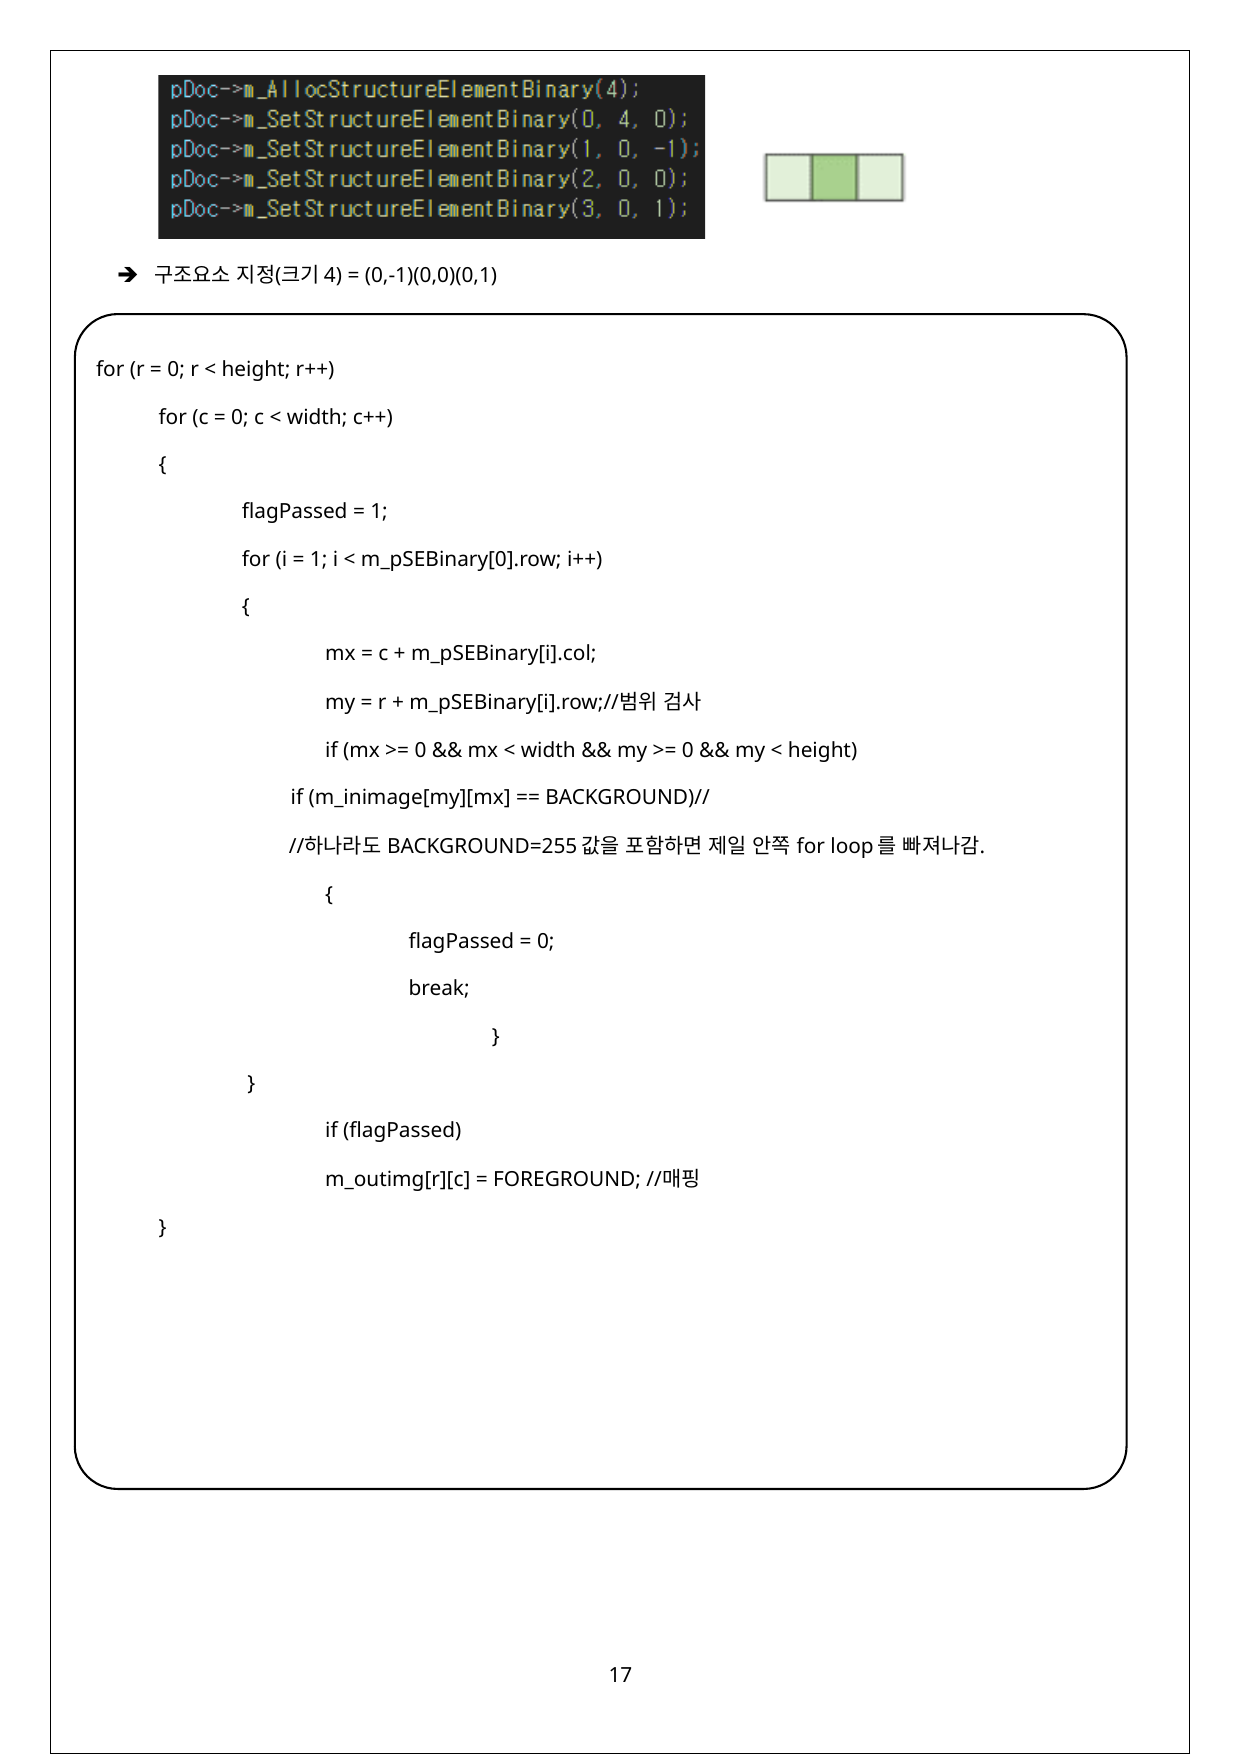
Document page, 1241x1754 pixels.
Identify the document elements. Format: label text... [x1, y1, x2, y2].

text { [75, 449, 1165, 478]
text flagPassed = 1; [75, 496, 1165, 525]
text flagPassed = 0; [75, 926, 1165, 955]
list 구조요소 지정(크기4) = (0,-1)(0,0)(0,1) [117, 258, 1165, 288]
text mx = c + m_pSEBinary[i].col; [75, 638, 1165, 667]
text if (mx >= 0 && mx < width && my >= 0 && my < height) [75, 735, 1165, 763]
text } [75, 1212, 1165, 1241]
text } [75, 1021, 1165, 1049]
text my = r + m_pSEBinary[i].row;//범위 검사 [75, 686, 1165, 716]
text //하나라도 BACKGROUND=255값을 포함하면 제일 안쪽 for loop를 빠져나감. [75, 829, 1165, 860]
text for (r = 0; r < height; r++) [75, 354, 1165, 383]
text for (i = 1; i < m_pSEBinary[0].row; i++) [75, 544, 1165, 572]
text if (m_inimage[my][mx] == BACKGROUND)// [75, 782, 1165, 811]
text break; [75, 973, 1165, 1002]
picture [158, 75, 706, 239]
text m_outimg[r][c] = FOREGROUND; //매핑 [75, 1163, 1165, 1193]
text { [75, 879, 1165, 907]
text for (c = 0; c < width; c++) [75, 402, 1165, 430]
text if (flagPassed) [75, 1115, 1165, 1144]
text } [75, 1068, 1165, 1097]
picture [743, 122, 927, 239]
text { [75, 591, 1165, 619]
